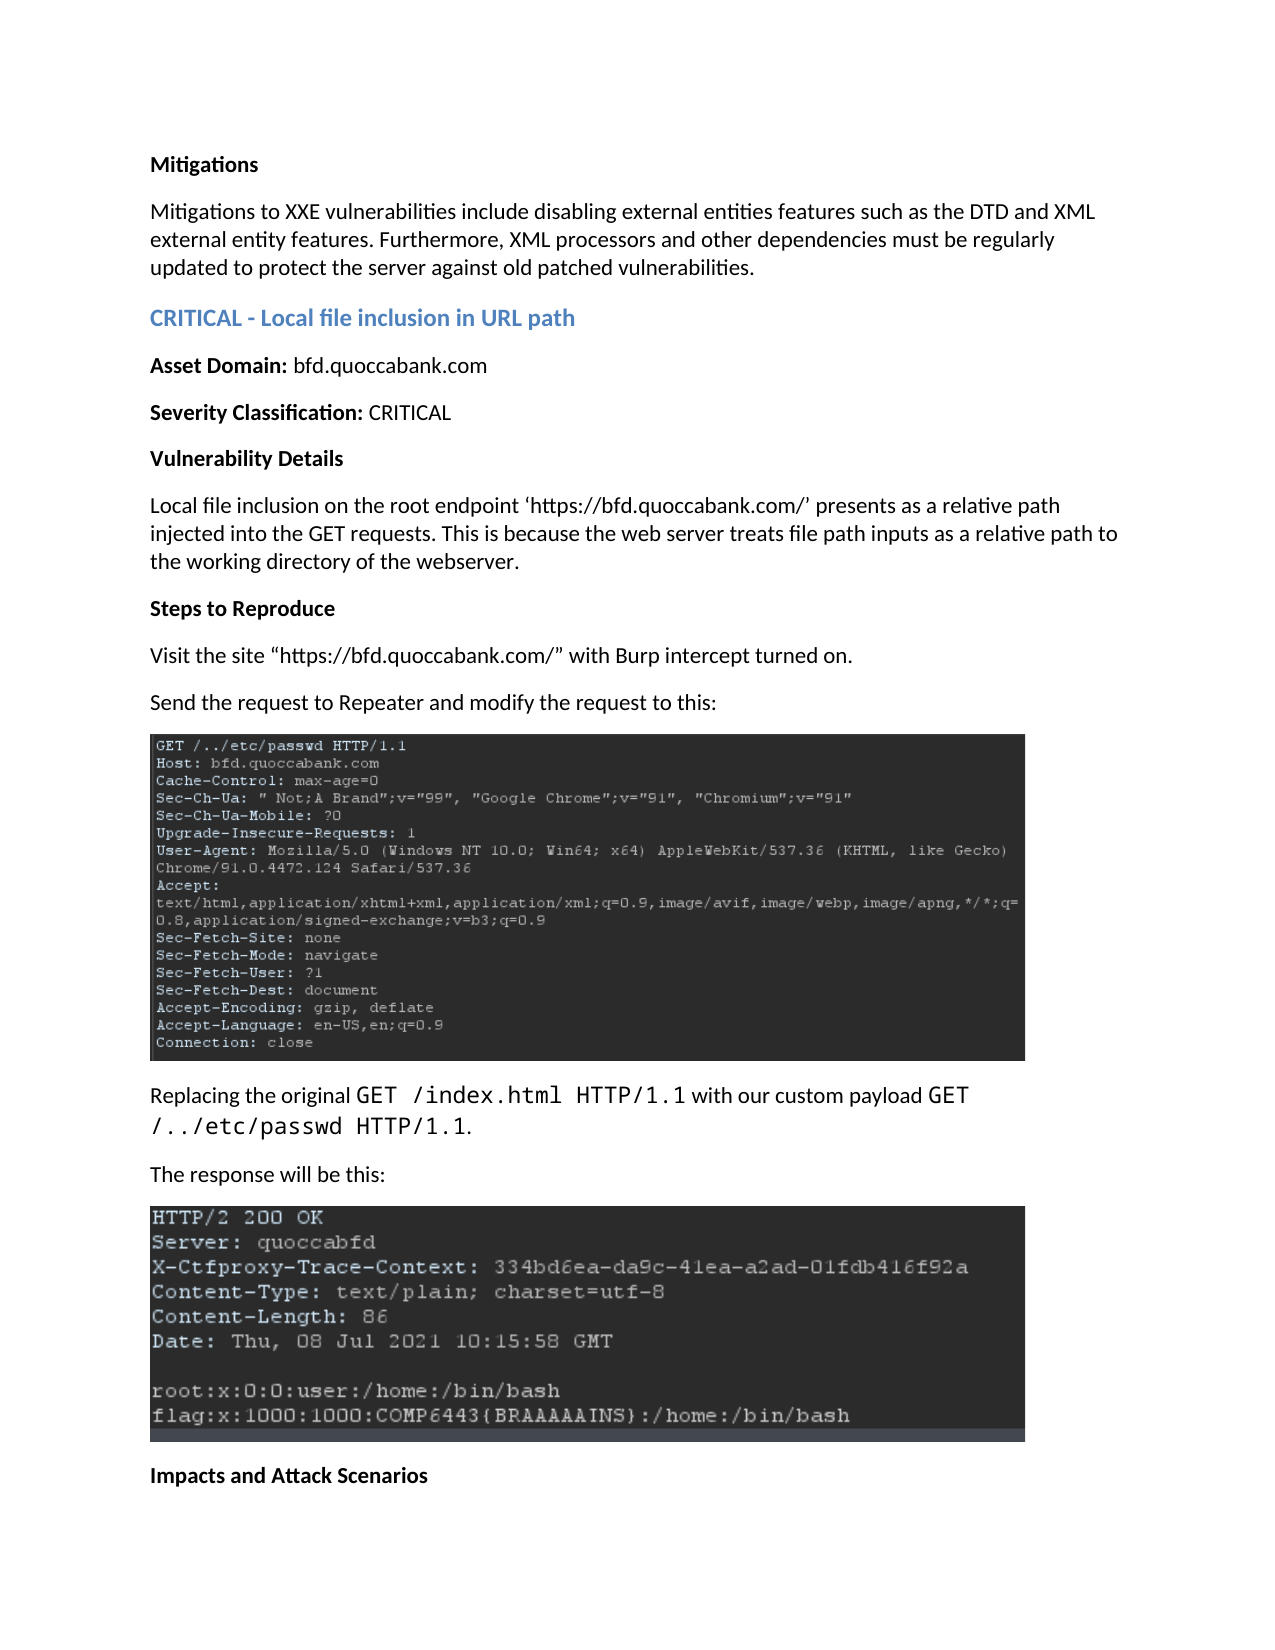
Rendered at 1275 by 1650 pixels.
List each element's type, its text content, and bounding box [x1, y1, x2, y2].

text Asset Domain: bfd.quoccabank.com [150, 351, 1125, 379]
text Severity Classification: CRITICAL [150, 398, 1125, 426]
text Mitigations to XXE vulnerabilities include disabling external entities features such as the DTD and XML external entity features. Furthermore, XML processors and other dependencies must be regularly updated to protect the server against old patched vulnerabilities. [150, 197, 1125, 281]
text Vulnerability Details [150, 444, 1125, 472]
text Visit the site “https://bfd.quoccabank.com/” with Burp intercept turned on. [150, 641, 1125, 669]
text Send the request to Repeater and modify the request to this: [150, 688, 1125, 716]
text Steps to Reproduce [150, 594, 1125, 622]
picture [150, 734, 1025, 1061]
text Impacts and Attack Scenarios [150, 1461, 1125, 1489]
text The response will be this: [150, 1160, 1125, 1188]
text Mitigations [150, 150, 1125, 178]
subtitle CRITICAL - Local file inclusion in URL path [150, 302, 1125, 332]
text Replacing the original GET /index.html HTTP/1.1 with our custom payload GET /../etc/passwd HTTP/1.1. [150, 1079, 1125, 1141]
picture [150, 1206, 1025, 1442]
text Local file inclusion on the root endpoint ‘https://bfd.quoccabank.com/’ presents as a relative path injected into the GET requests. This is because the web server treats file path inputs as a relative path to the working directory of the webserver. [150, 491, 1125, 575]
